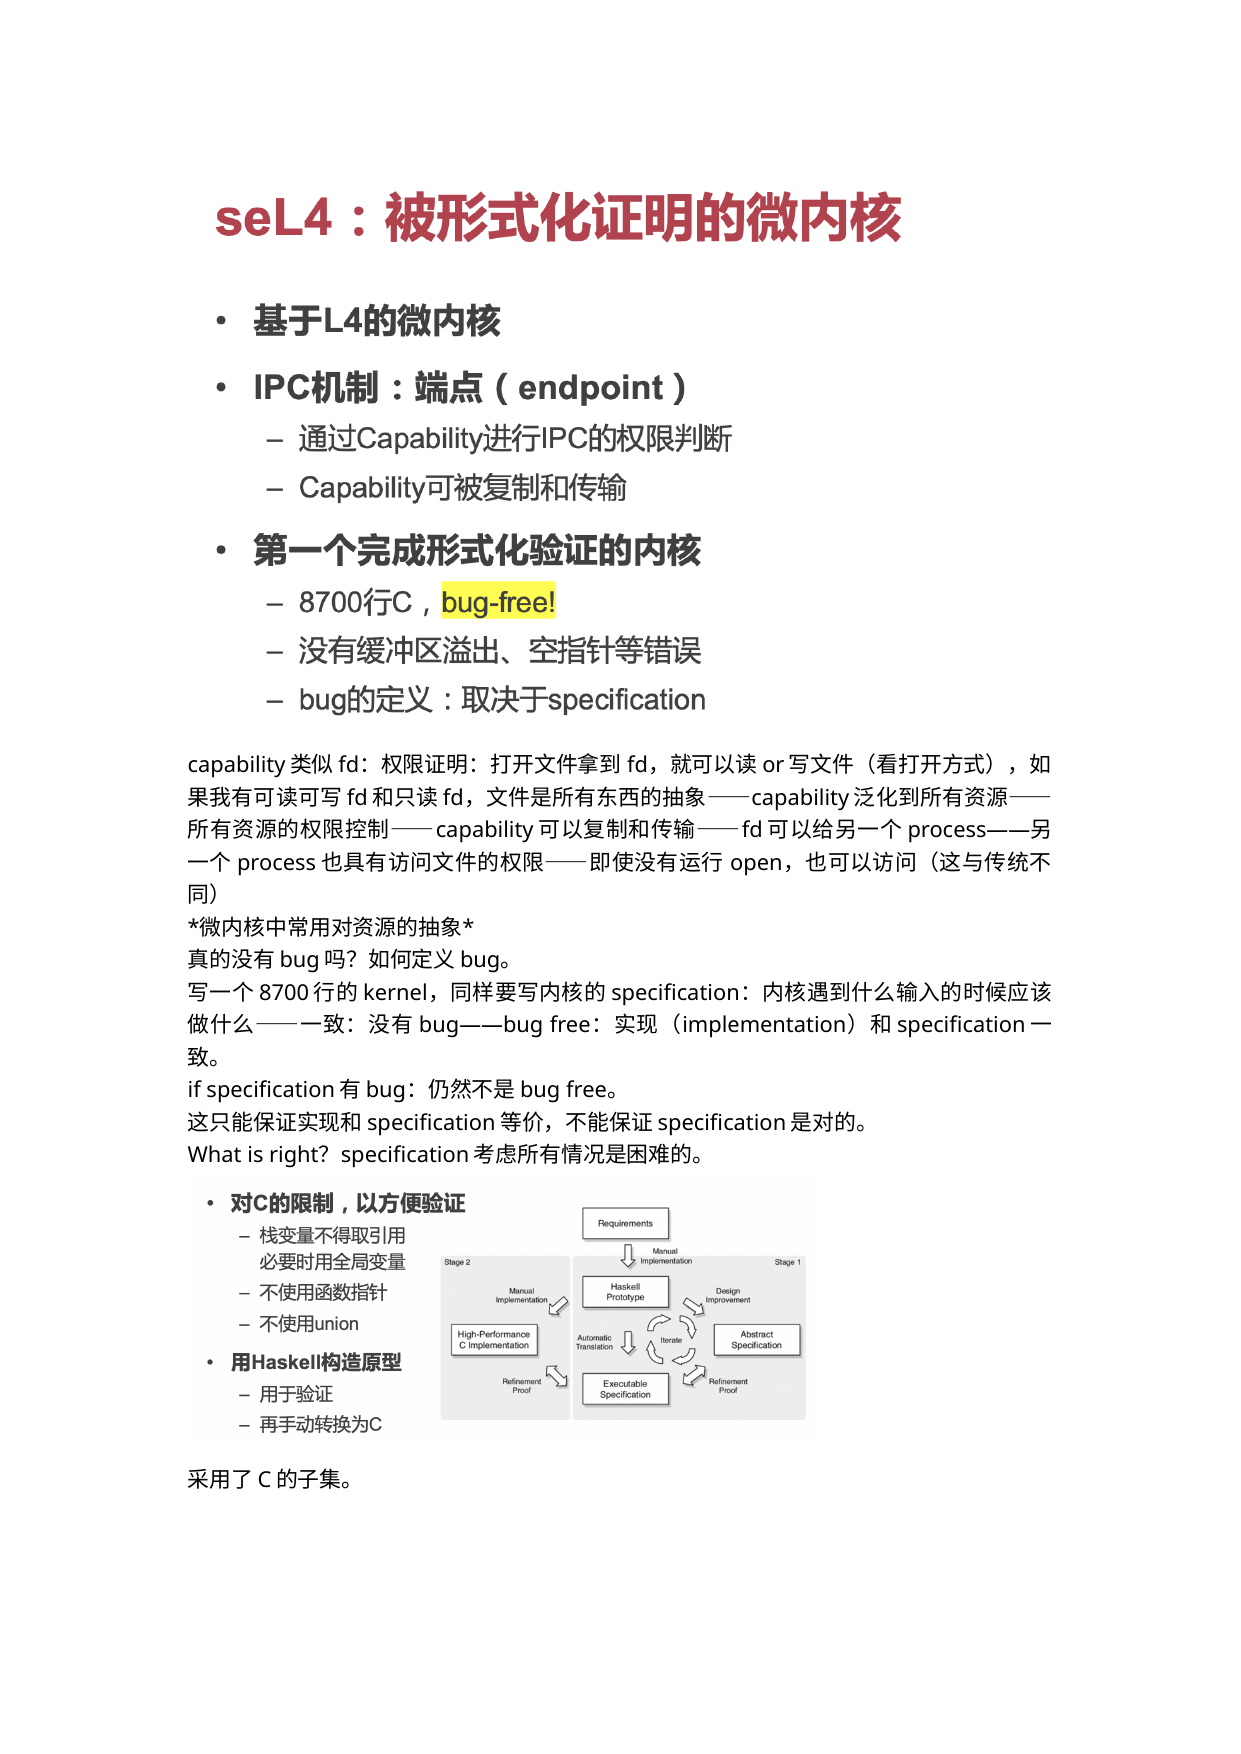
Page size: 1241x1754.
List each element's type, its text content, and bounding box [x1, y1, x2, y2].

text if specification有bug：仍然不是bug free。 [187, 1072, 1053, 1104]
picture [187, 162, 922, 745]
text What is right？specification考虑所有情况是困难的。 [187, 1137, 1053, 1169]
picture [187, 1169, 816, 1443]
text capability类似fd：权限证明：打开文件拿到fd，就可以读or写文件（看打开方式），如果我有可读可写fd和只读fd，文件是所有东西的抽象——capability泛化到所有资源——所有资源的权限控制——capability可以复制和传输——fd可以给另一个process——另一个process也具有访问文件的权限——即使没有运行open，也可以访问（这与传统不同） [187, 747, 1053, 909]
text *微内核中常用对资源的抽象* [187, 909, 1053, 942]
text 采用了C的子集。 [187, 1462, 1053, 1494]
text 这只能保证实现和specification等价，不能保证specification是对的。 [187, 1104, 1053, 1137]
text 写一个8700行的kernel，同样要写内核的specification：内核遇到什么输入的时候应该做什么——一致：没有bug——bug free：实现（implementation）和specification一致。 [187, 974, 1053, 1072]
text 真的没有bug吗？如何定义bug。 [187, 942, 1053, 974]
